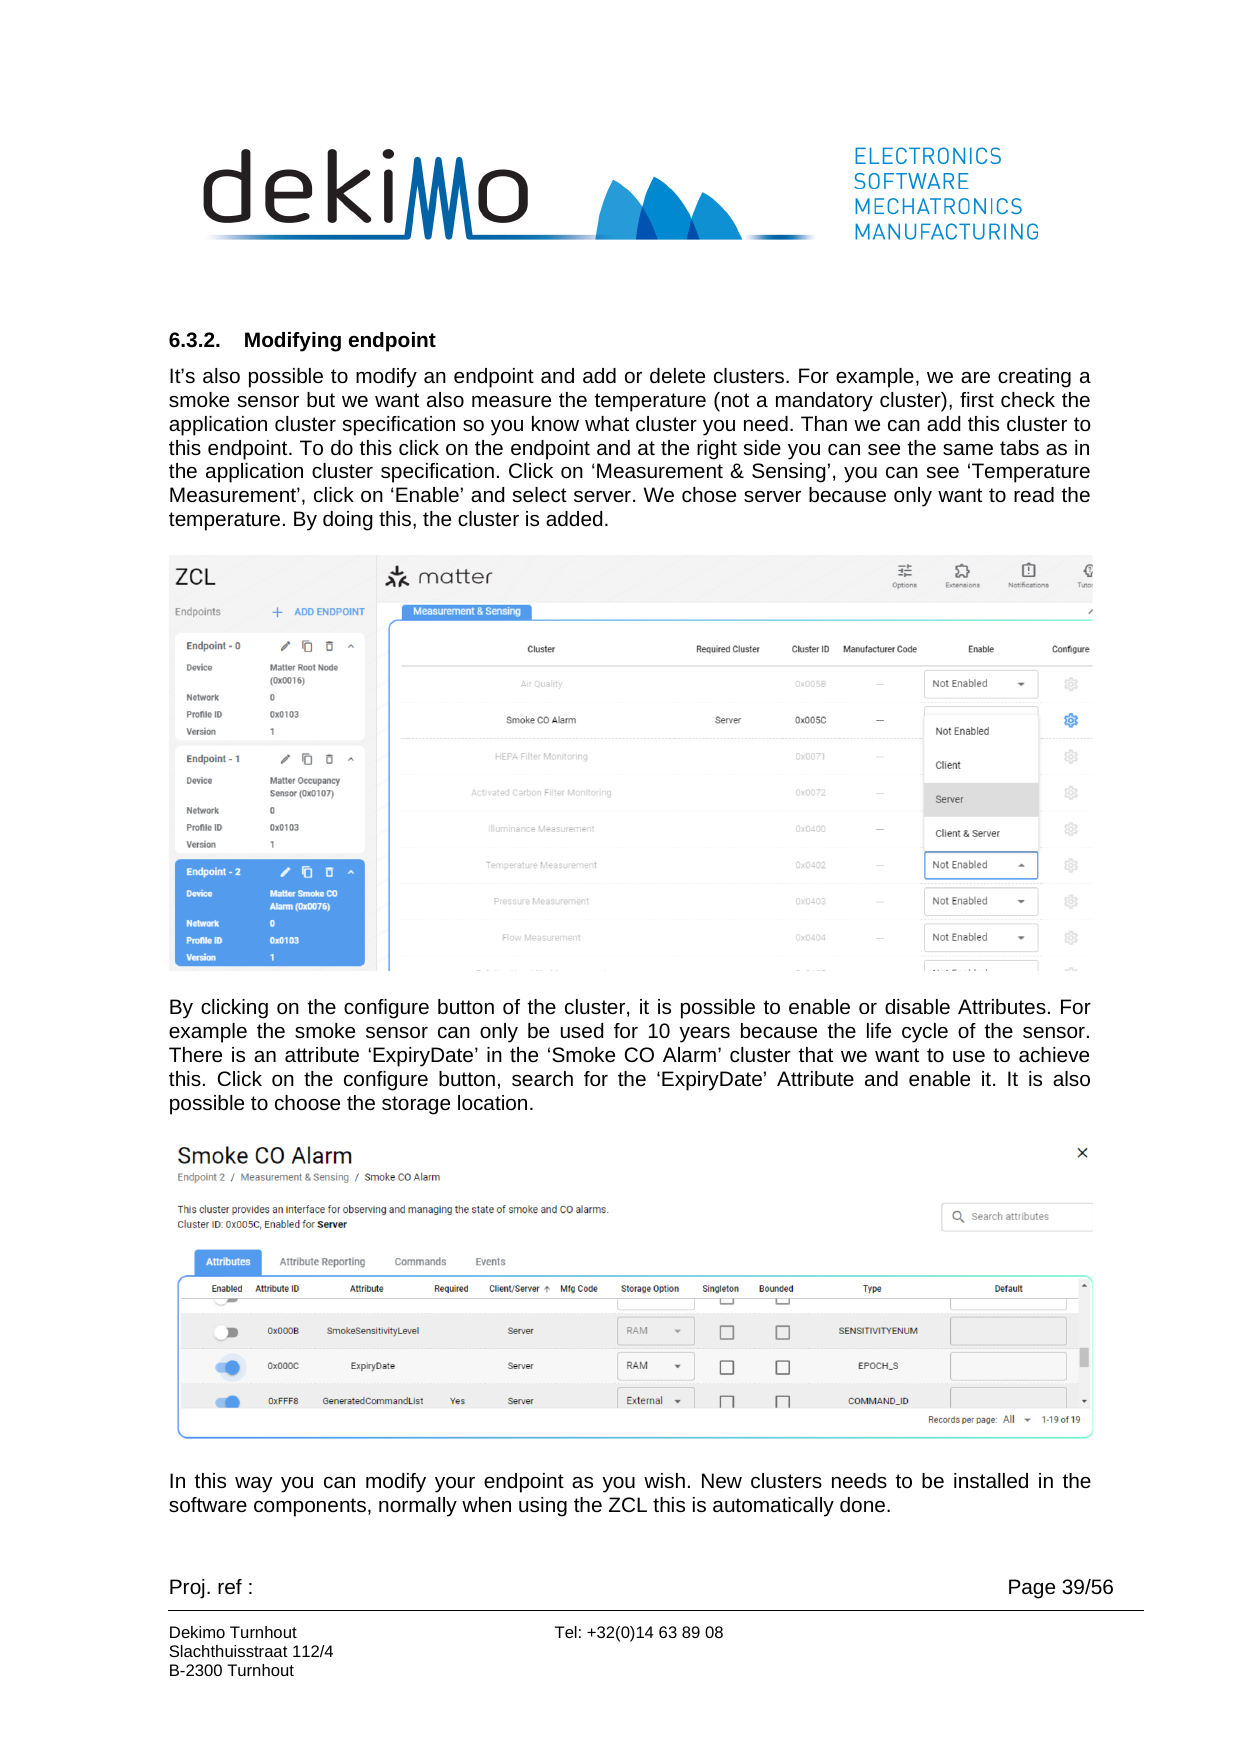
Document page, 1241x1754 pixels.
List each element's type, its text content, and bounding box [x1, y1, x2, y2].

picture [168, 555, 1093, 971]
picture [159, 73, 1083, 304]
text It’s also possible to modify an endpoint and add or delete clusters. For example, we are creating a smoke sensor but we want also measure the temperature (not a mandatory cluster), first check the application cluster specification so you know what cluster you need. Than we can add this cluster to this endpoint. To do this click on the endpoint and at the right side you can see the same tabs as in the application cluster specification. Click on ‘Measurement & Sensing’, you can see ‘Temperature Measurement’, click on ‘Enable’ and select server. We chose server because only want to read the temperature. By doing this, the cluster is added. [169, 363, 1093, 531]
subtitle Modifying endpoint [169, 328, 1093, 352]
picture [168, 1138, 1093, 1445]
text In this way you can modify your endpoint as you wish. New clusters needs to be installed in the software components, normally when using the ZCL this is automatically done. [169, 1469, 1093, 1517]
text By clicking on the configure button of the cluster, it is possible to enable or disable Attributes. For example the smoke sensor can only be used for 10 years because the life cycle of the sensor. There is an attribute ‘ExpiryDate’ in the ‘Smoke CO Alarm’ cluster that we want to use to achieve this. Click on the configure button, search for the ‘ExpiryDate’ Attribute and enable it. It is also possible to choose the storage location. [169, 995, 1093, 1114]
